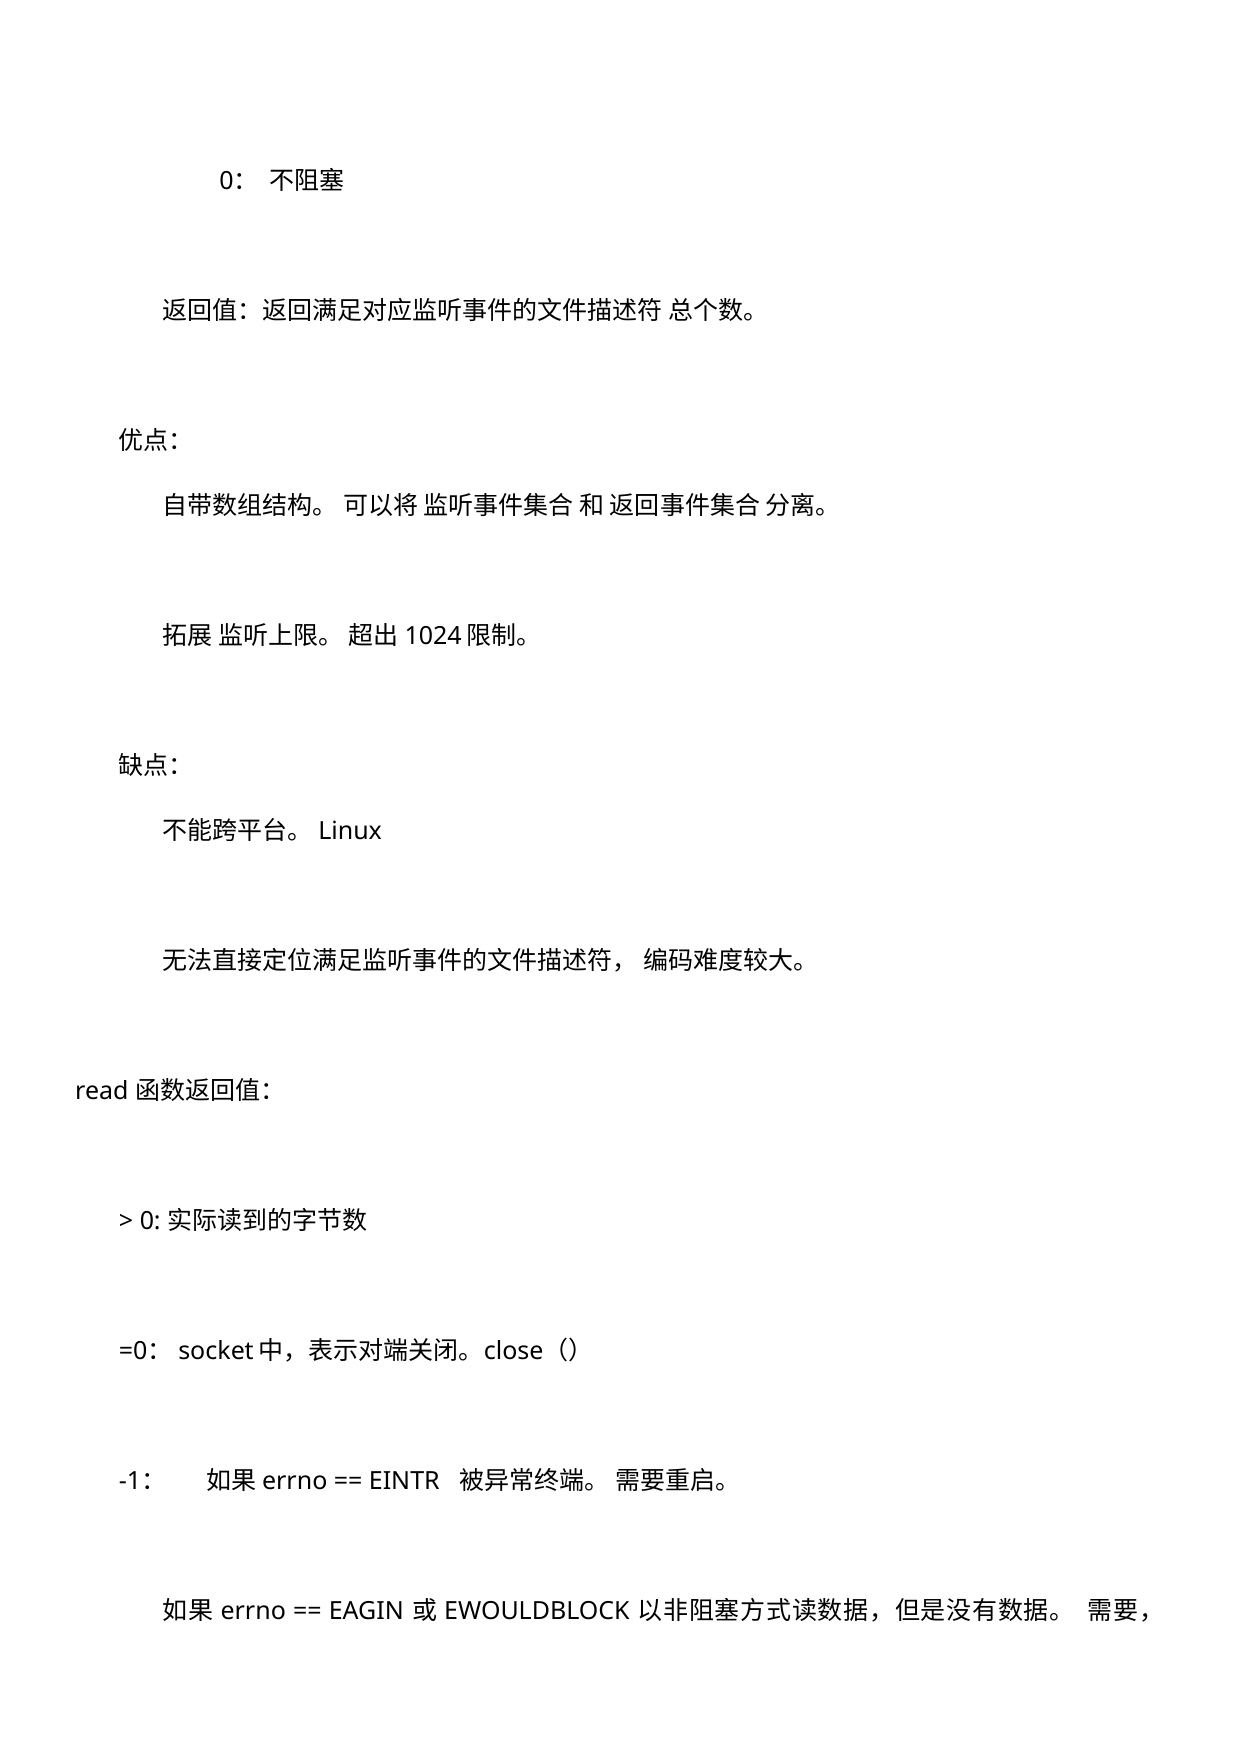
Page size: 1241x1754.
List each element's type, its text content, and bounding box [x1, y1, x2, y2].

text 0： 不阻塞 [75, 146, 1165, 211]
text read 函数返回值： [75, 1056, 1165, 1121]
text 无法直接定位满足监听事件的文件描述符， 编码难度较大。 [75, 926, 1165, 991]
text 返回值：返回满足对应监听事件的文件描述符 总个数。 [75, 276, 1165, 341]
text 不能跨平台。 Linux [75, 796, 1165, 861]
text 自带数组结构。 可以将 监听事件集合 和 返回事件集合 分离。 [75, 471, 1165, 536]
text 缺点： [75, 731, 1165, 796]
text > 0: 实际读到的字节数 [75, 1186, 1165, 1251]
text =0： socket中，表示对端关闭。close（） [75, 1316, 1165, 1381]
text 优点： [75, 406, 1165, 471]
text 拓展 监听上限。 超出 1024限制。 [75, 601, 1165, 666]
text -1： 如果 errno == EINTR 被异常终端。 需要重启。 [75, 1446, 1165, 1511]
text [75, 1576, 1165, 1641]
